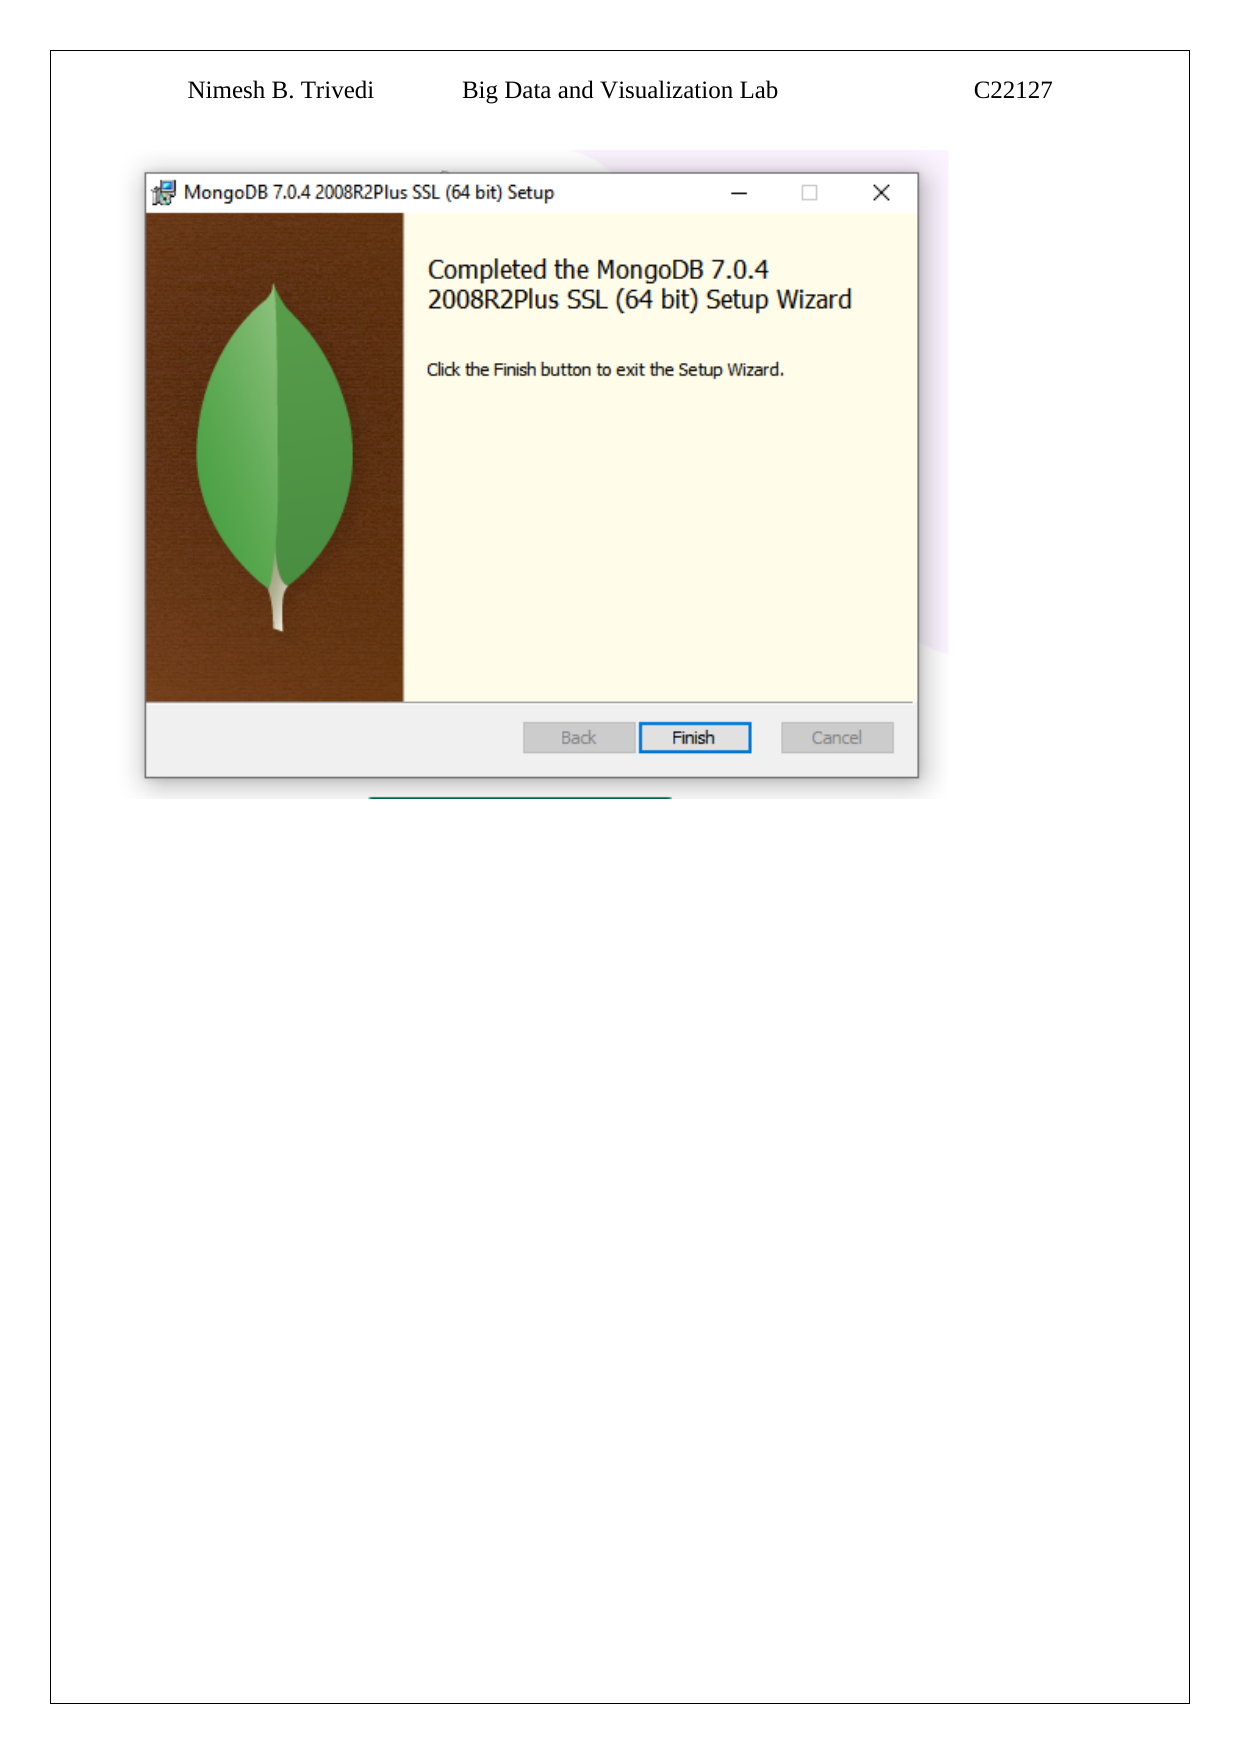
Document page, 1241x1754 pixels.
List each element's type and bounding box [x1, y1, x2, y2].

picture [112, 150, 949, 799]
